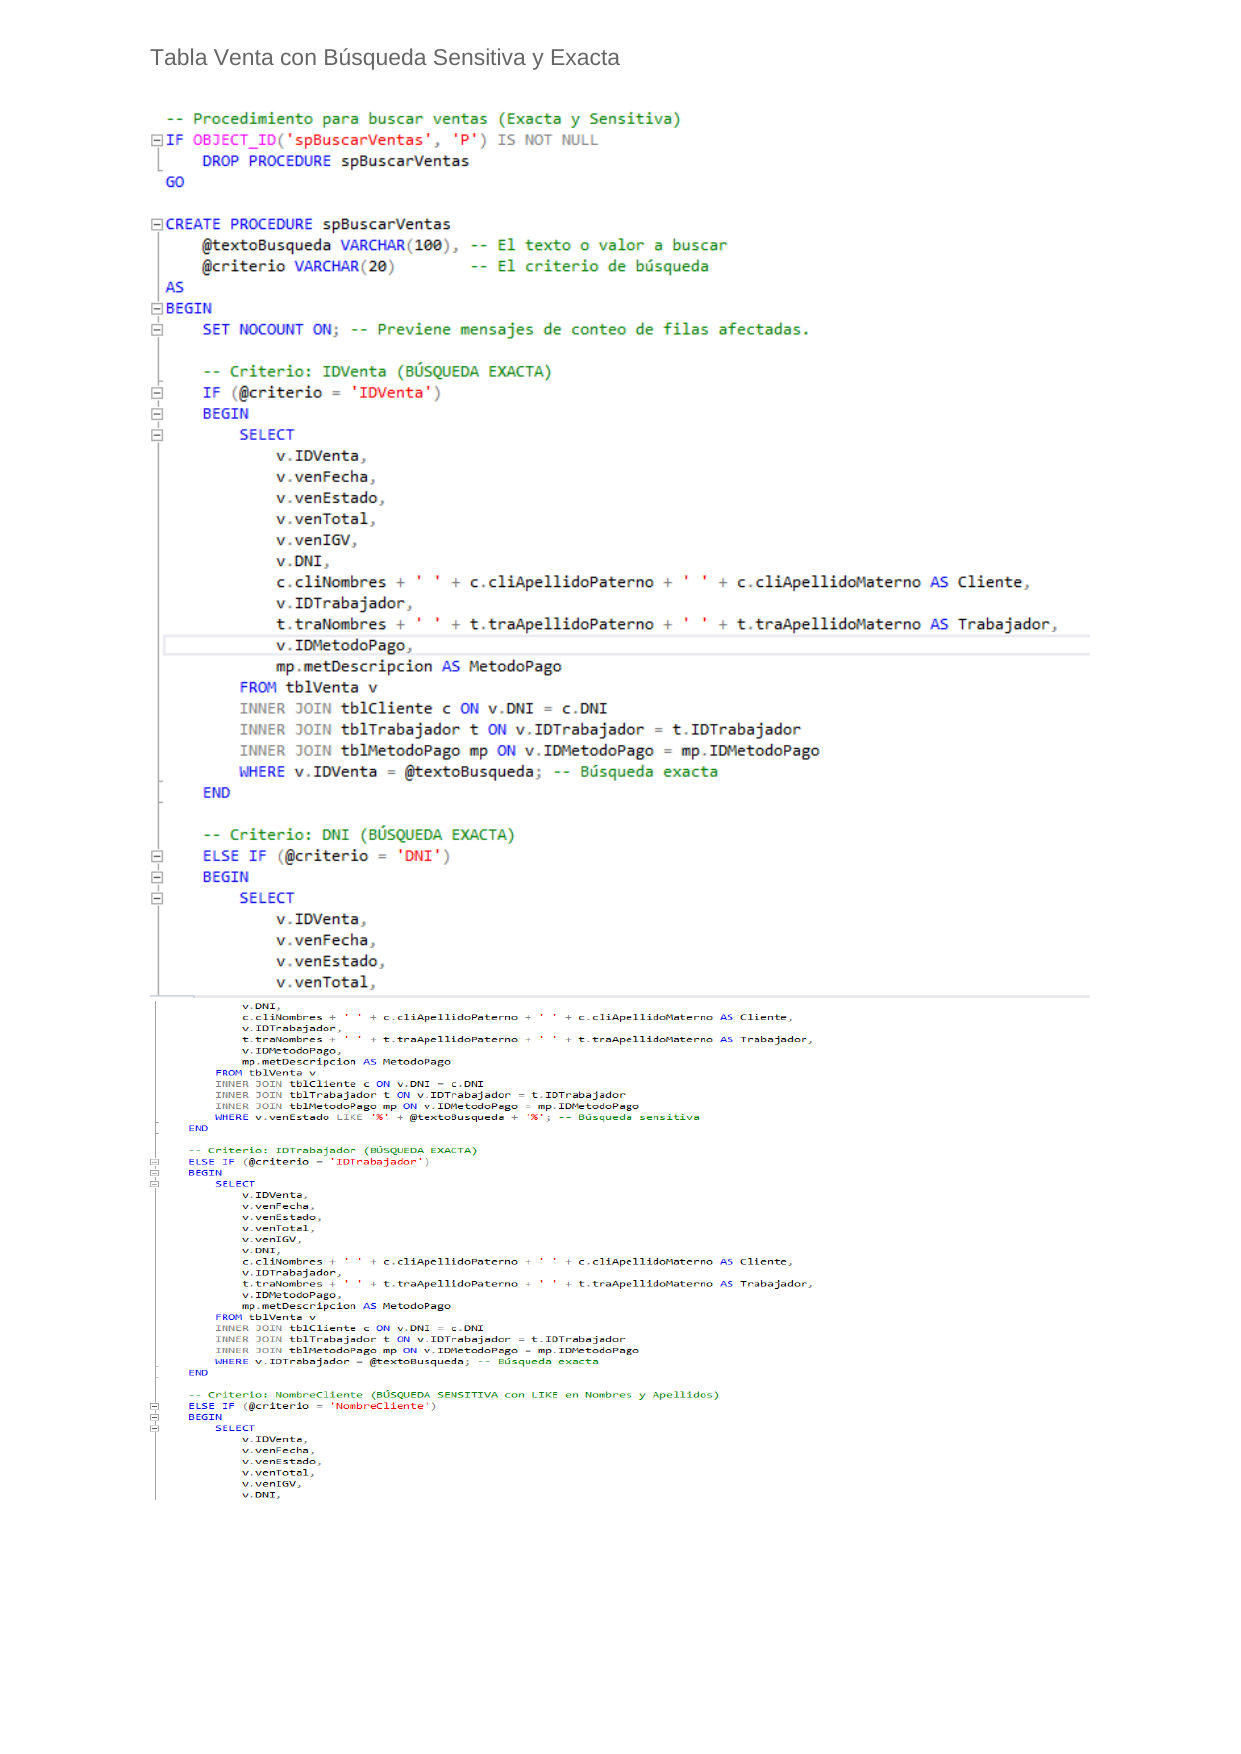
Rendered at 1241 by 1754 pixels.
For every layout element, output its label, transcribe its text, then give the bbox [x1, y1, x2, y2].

subtitle Tabla Venta con Búsqueda Sensitiva y Exacta [150, 44, 1090, 71]
picture [150, 103, 1091, 998]
picture [150, 1001, 957, 1500]
